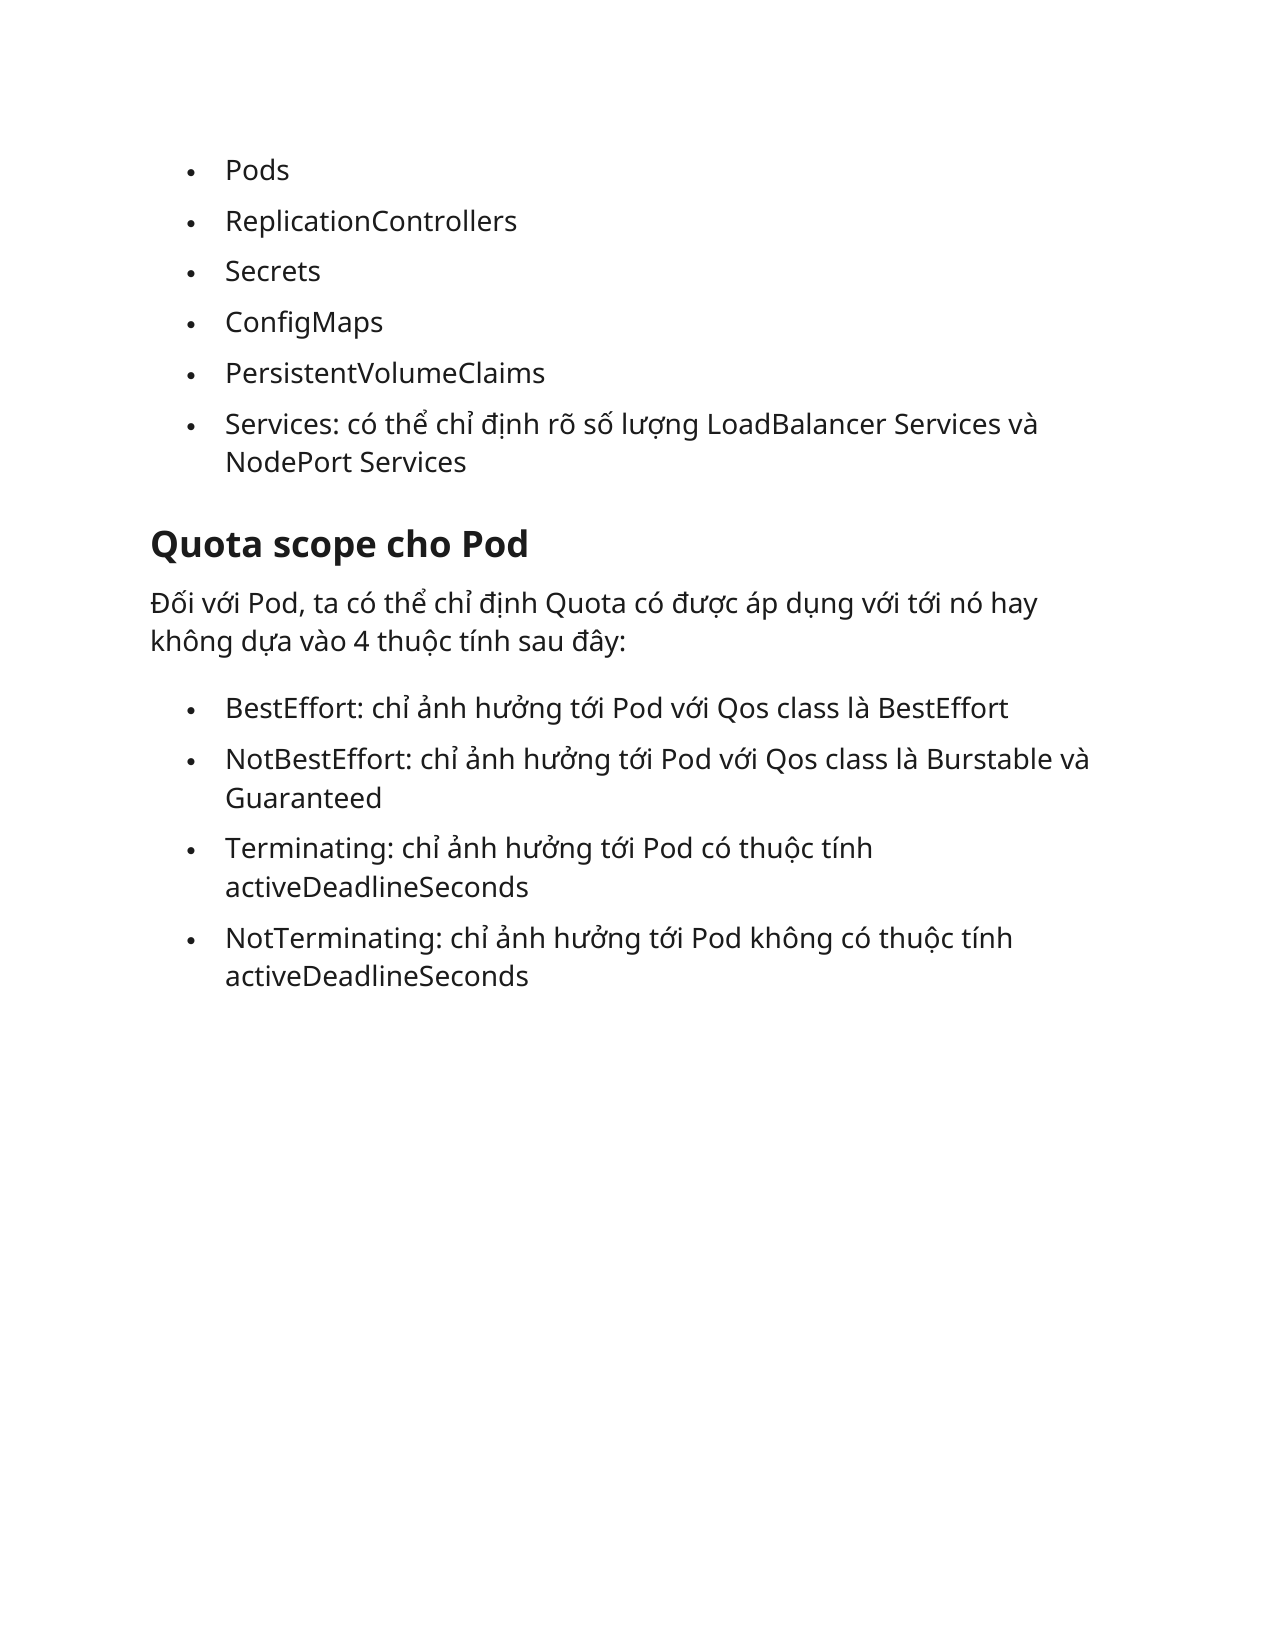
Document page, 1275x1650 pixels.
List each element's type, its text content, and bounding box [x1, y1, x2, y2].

list Terminating: chỉ ảnh hưởng tới Pod có thuộc tính activeDeadlineSeconds [187, 829, 1125, 906]
list Secrets [187, 252, 1125, 290]
list ConfigMaps [187, 302, 1125, 341]
list ReplicationControllers [187, 201, 1125, 239]
list NotBestEffort: chỉ ảnh hưởng tới Pod với Qos class là Burstable và Guaranteed [187, 740, 1125, 816]
subtitle Quota scope cho Pod [150, 518, 1125, 568]
list NotTerminating: chỉ ảnh hưởng tới Pod không có thuộc tính activeDeadlineSeconds [187, 918, 1125, 995]
list BestEffort: chỉ ảnh hưởng tới Pod với Qos class là BestEffort [187, 689, 1125, 727]
list Pods [187, 150, 1125, 188]
text Đối với Pod, ta có thể chỉ định Quota có được áp dụng với tới nó hay không dựa vào 4 thuộc tính sau đây: [150, 583, 1125, 660]
list Services: có thể chỉ định rõ số lượng LoadBalancer Services và NodePort Services [187, 404, 1125, 481]
list PersistentVolumeClaims [187, 353, 1125, 392]
